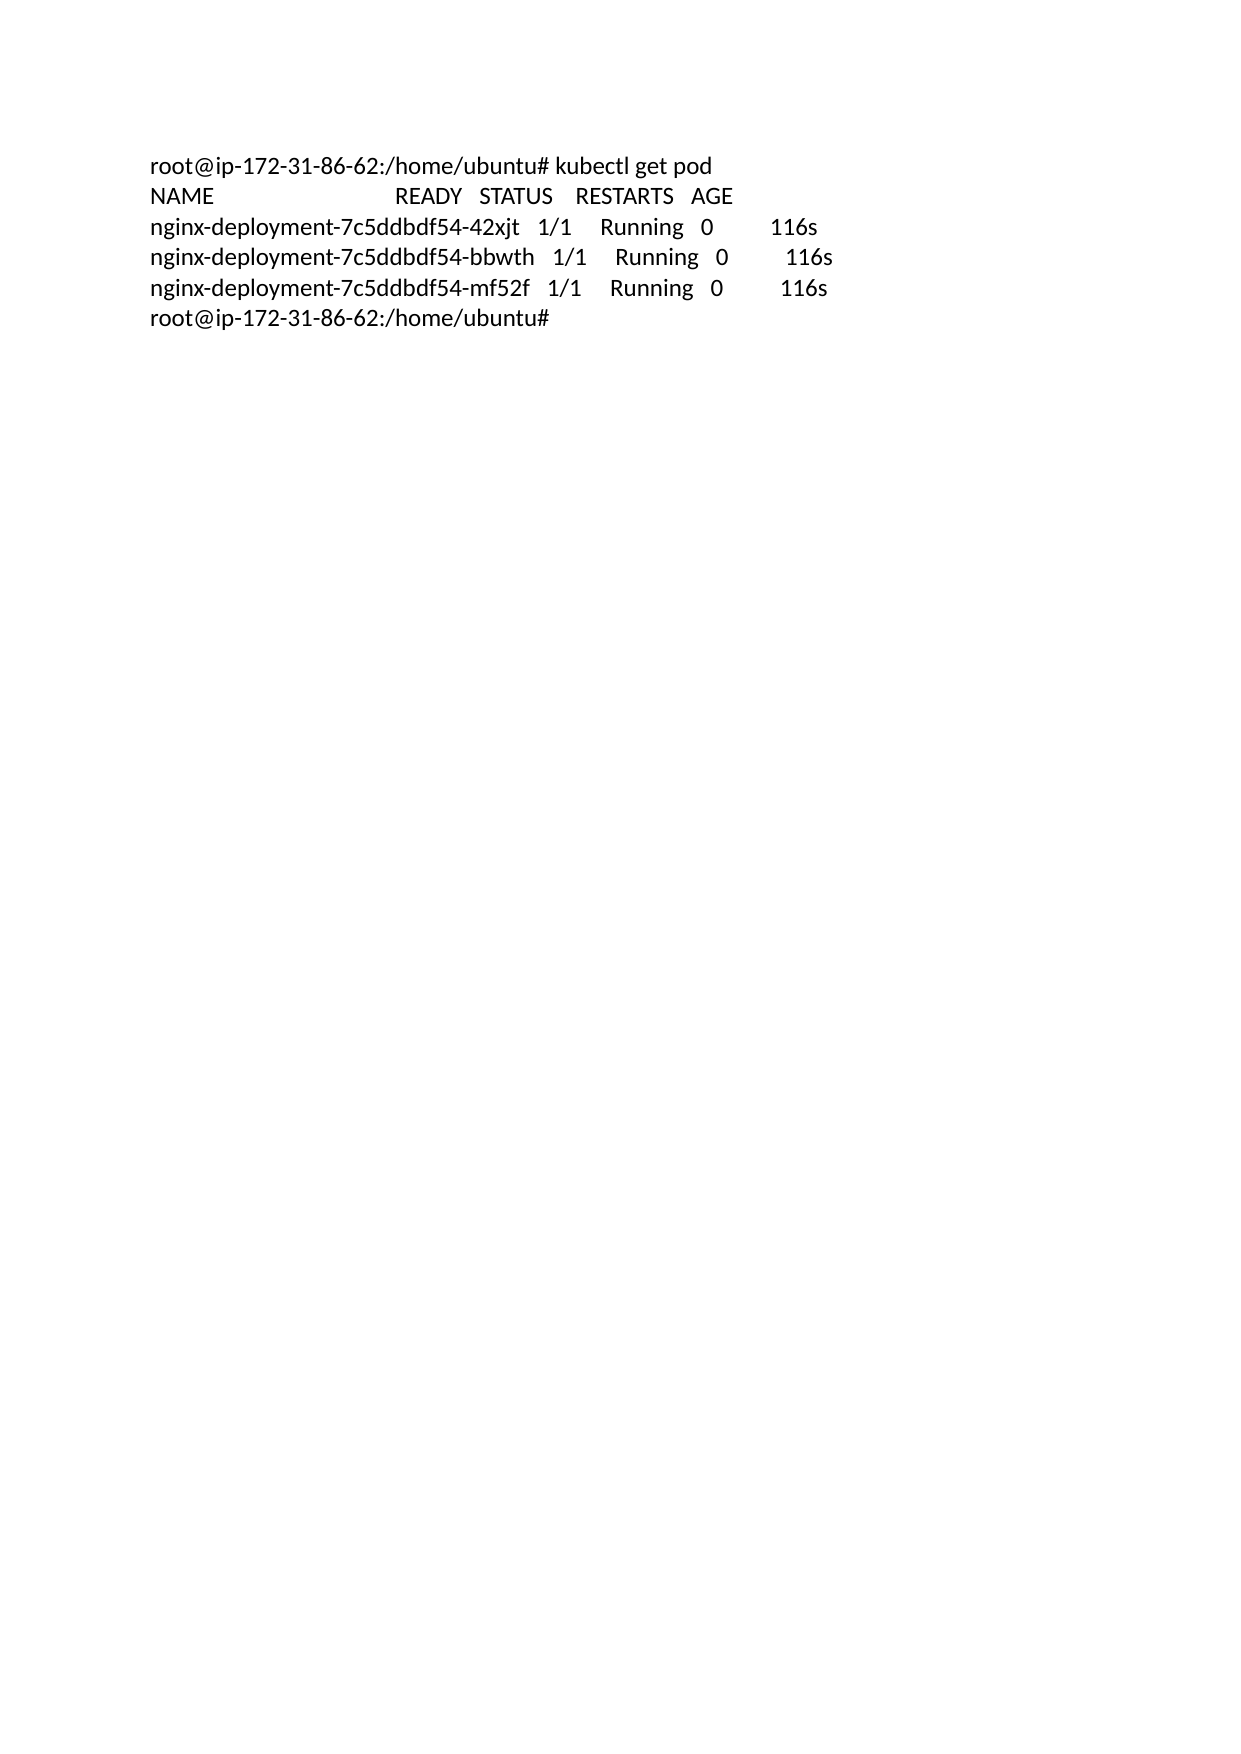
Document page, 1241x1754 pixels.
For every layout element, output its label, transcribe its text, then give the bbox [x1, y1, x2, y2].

text nginx-deployment-7c5ddbdf54-42xjt 1/1 Running 0 116s [150, 211, 1090, 242]
text nginx-deployment-7c5ddbdf54-bbwth 1/1 Running 0 116s [150, 242, 1090, 272]
text root@ip-172-31-86-62:/home/ubuntu# [150, 303, 1090, 333]
text NAME READY STATUS RESTARTS AGE [150, 181, 1090, 211]
text nginx-deployment-7c5ddbdf54-mf52f 1/1 Running 0 116s [150, 272, 1090, 303]
text root@ip-172-31-86-62:/home/ubuntu# kubectl get pod [150, 150, 1090, 181]
